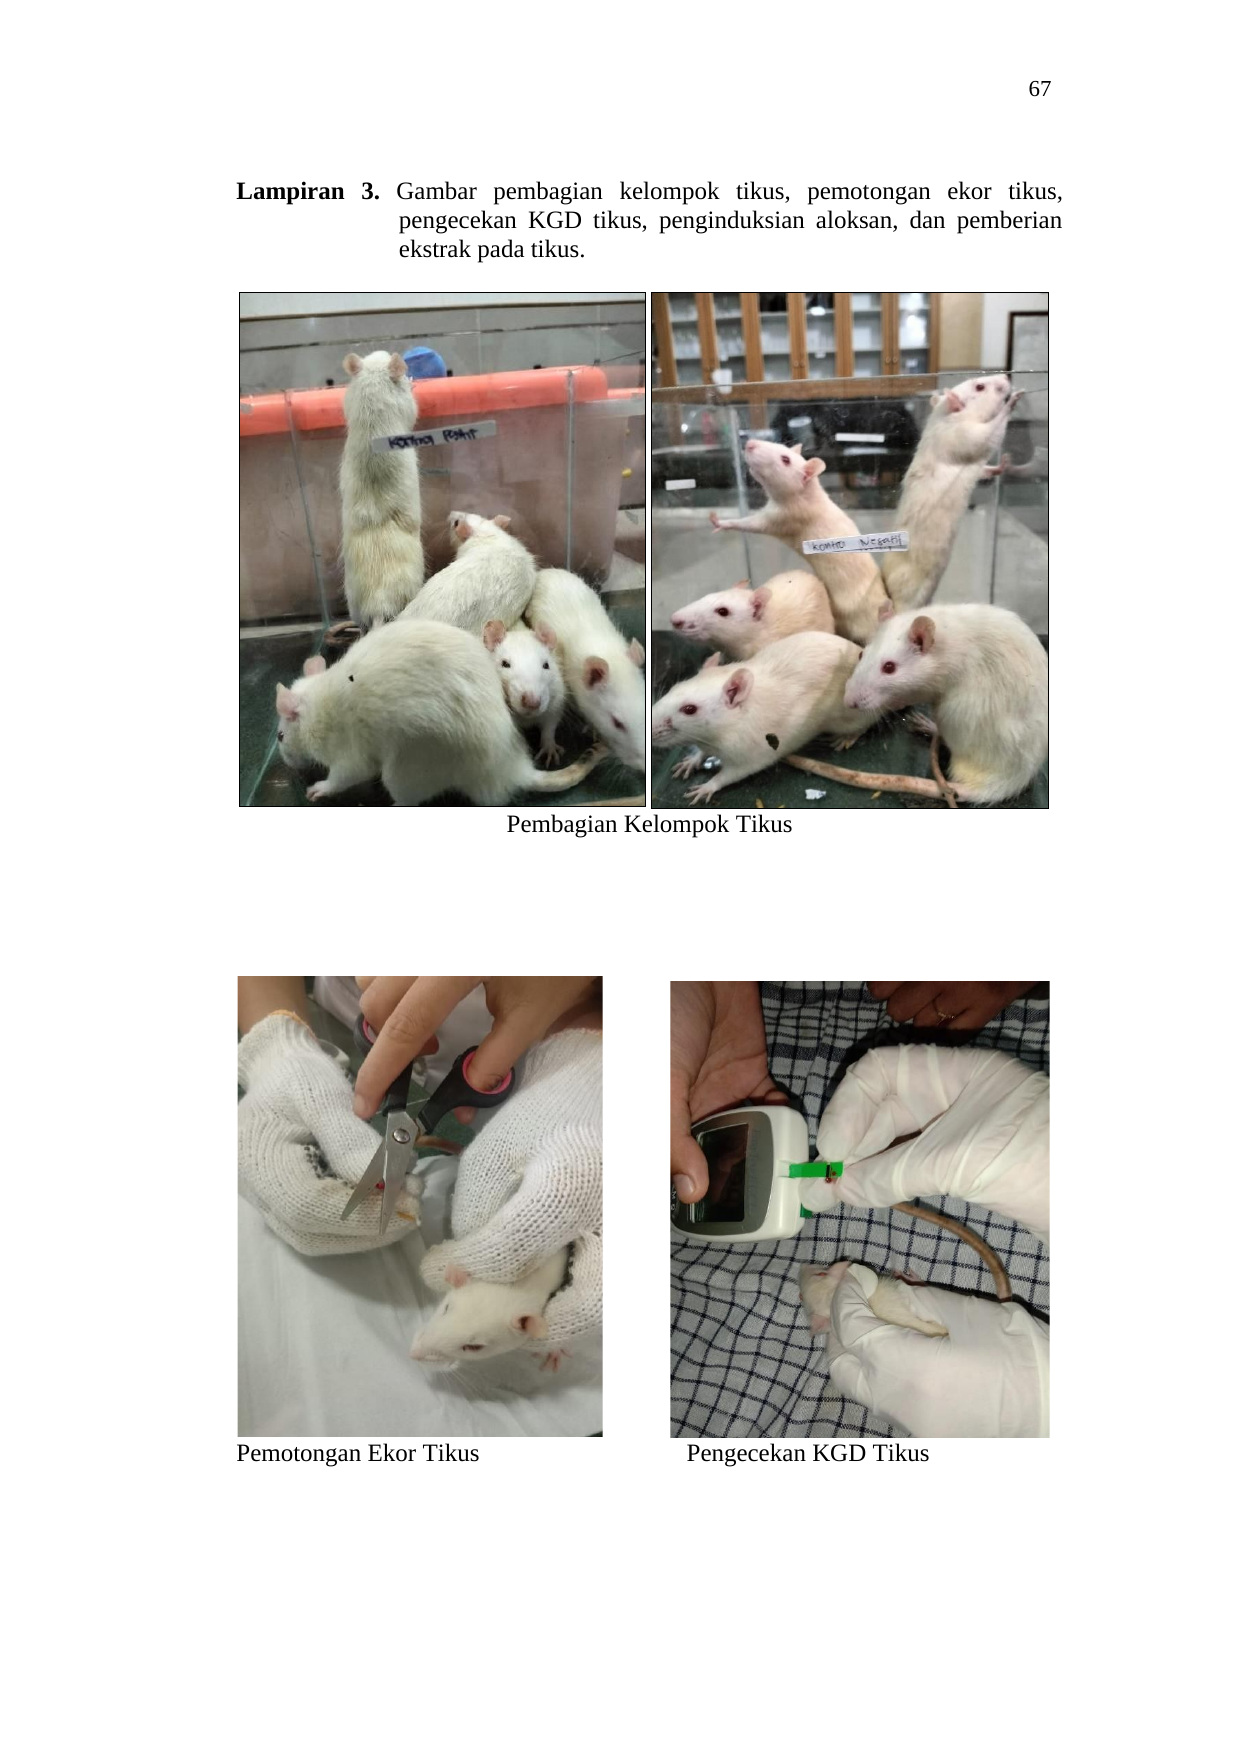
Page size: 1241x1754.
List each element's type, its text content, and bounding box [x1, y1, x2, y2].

picture [240, 293, 414, 806]
picture [670, 981, 1050, 1438]
picture [237, 976, 603, 1437]
text Lampiran 3. Gambar pembagian kelompok tikus, pemotongan ekor tikus, pengecekan KGD tikus, penginduksian aloksan, dan pemberian ekstrak pada tikus. [236, 176, 1063, 262]
text Pembagian Kelompok Tikus [414, 289, 885, 837]
picture [885, 293, 1048, 808]
